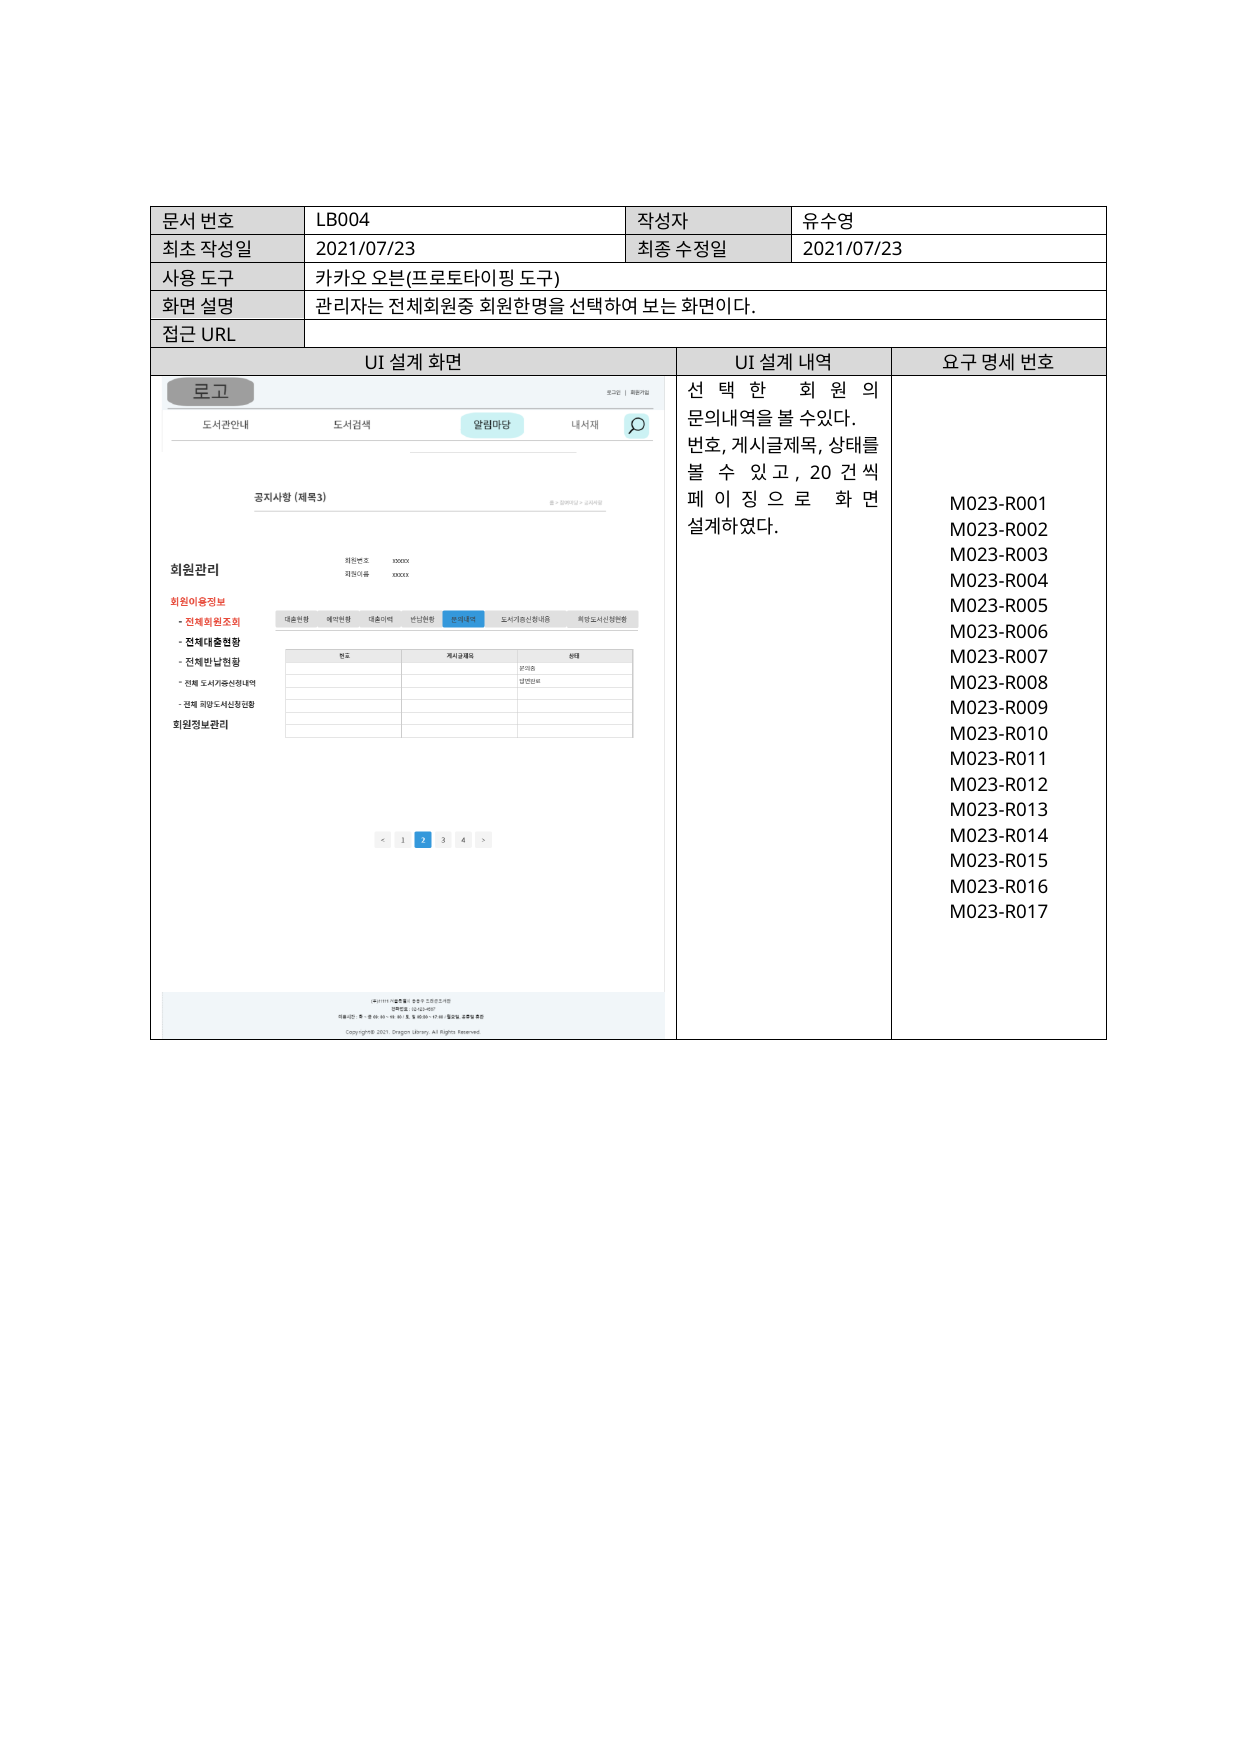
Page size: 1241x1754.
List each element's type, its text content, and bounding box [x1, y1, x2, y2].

table_cell 화면 설명 [151, 291, 304, 318]
table_cell 사용 도구 [151, 263, 304, 290]
table_cell 접근 URL [151, 320, 304, 347]
table_cell UI 설계 내역 [677, 348, 891, 375]
table_header LB004 [305, 207, 625, 234]
table_cell [305, 320, 1106, 347]
table_cell 선택한 회원의 문의내역을 볼 수있다. 번호, 게시글제목, 상태를 볼 수 있고, 20건씩 페이징으로 화면 설계하였다. [677, 376, 891, 1038]
table_header 유수영 [792, 207, 1106, 234]
table_cell [665, 376, 676, 1038]
table_header 작성자 [626, 207, 791, 234]
table_cell [151, 376, 161, 1038]
table_header 문서 번호 [151, 207, 304, 234]
table_cell 최종 수정일 [626, 235, 791, 262]
table_cell 요구 명세 번호 [892, 348, 1106, 375]
table_cell UI 설계 화면 [151, 348, 676, 375]
table_cell 관리자는 전체회원중 회원한명을 선택하여 보는 화면이다. [305, 291, 1106, 318]
table_cell 2021/07/23 [792, 235, 1106, 262]
table_cell M023-R001 M023-R002 M023-R003 M023-R004 M023-R005 M023-R006 M023-R007 M023-R008 M023-R009 M023-R010 M023-R011 M023-R012 M023-R013 M023-R014 M023-R015 M023-R016 M023-R017 [892, 376, 1106, 1038]
table_cell 2021/07/23 [305, 235, 625, 262]
picture [161, 376, 665, 1039]
table_cell 최초 작성일 [151, 235, 304, 262]
table_cell 카카오 오븐(프로토타이핑 도구) [305, 263, 1106, 290]
